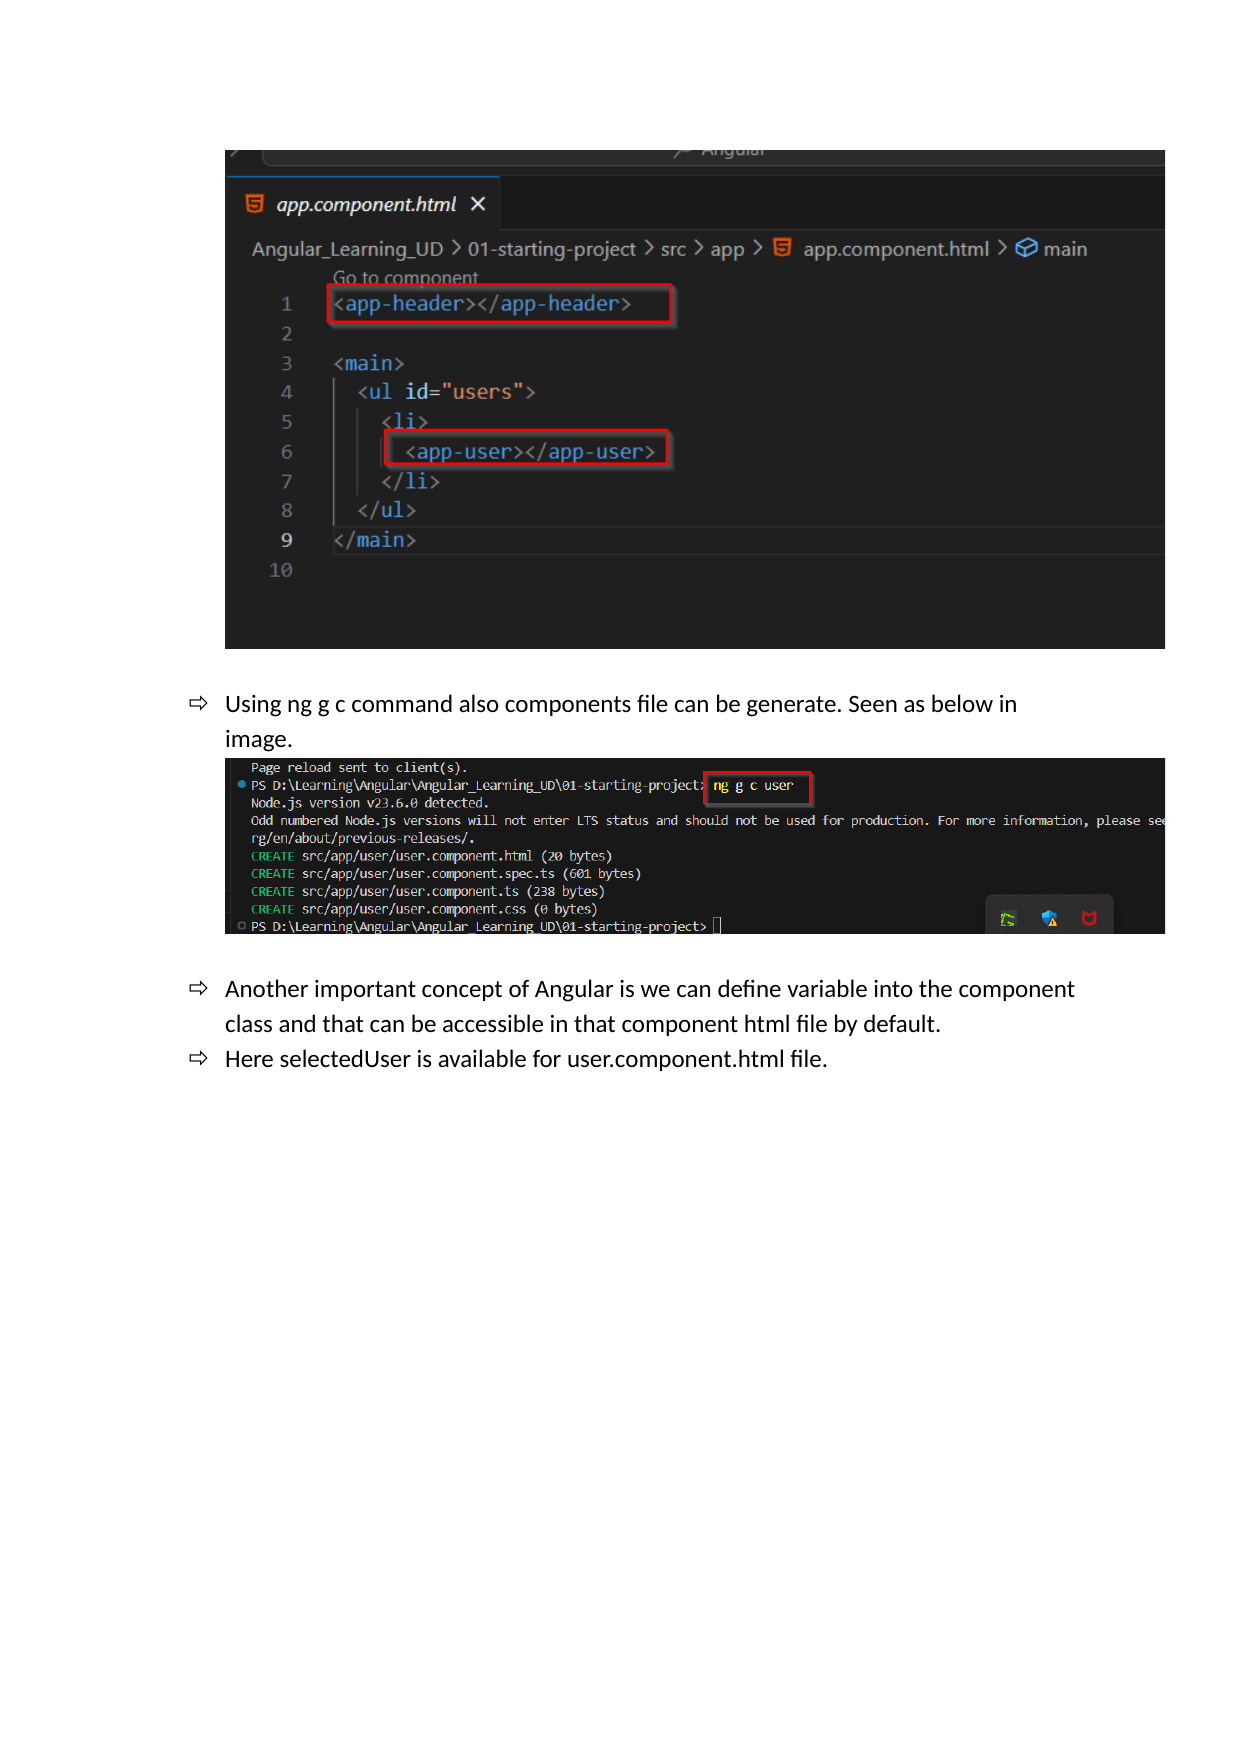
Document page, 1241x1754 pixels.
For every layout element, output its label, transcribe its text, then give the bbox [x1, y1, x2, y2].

list Using ng g c command also components file can be generate. Seen as below in image. [187, 688, 1090, 754]
picture [225, 758, 1166, 934]
list Another important concept of Angular is we can define variable into the component class and that can be accessible in that component html file by default. [187, 973, 1090, 1039]
list Here selectedUser is available for user.component.html file. [187, 1043, 1090, 1074]
picture [225, 150, 1166, 649]
